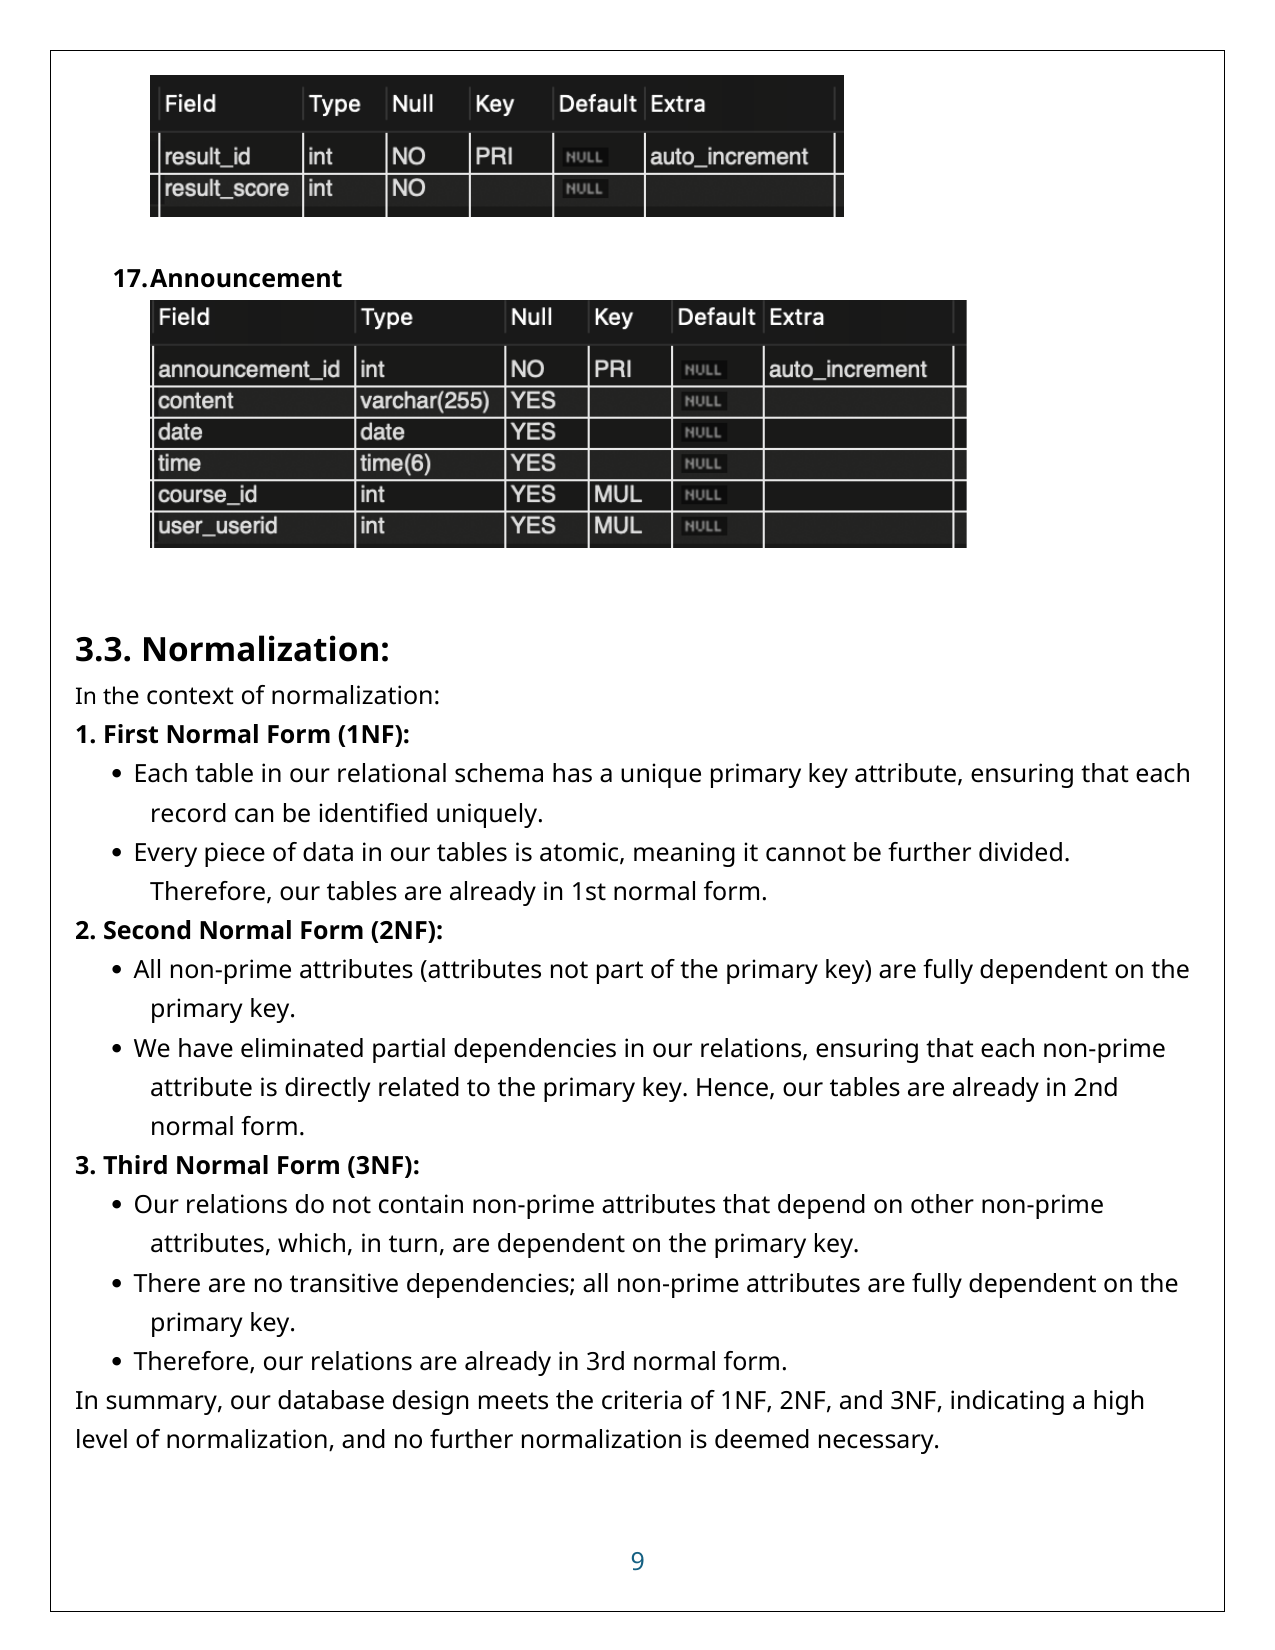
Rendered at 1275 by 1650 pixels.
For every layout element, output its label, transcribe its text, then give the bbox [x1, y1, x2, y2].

text In summary, our database design meets the criteria of 1NF, 2NF, and 3NF, indicating a high level of normalization, and no further normalization is deemed necessary. [75, 1383, 1200, 1456]
text 3. Third Normal Form (3NF): [75, 1148, 1200, 1182]
text In the context of normalization: [75, 678, 1200, 712]
text 1. First Normal Form (1NF): [75, 717, 1200, 751]
list We have eliminated partial dependencies in our relations, ensuring that each non-prime attribute is directly related to the primary key. Hence, our tables are already in 2nd normal form. [112, 1030, 1200, 1143]
list All non-prime attributes (attributes not part of the primary key) are fully dependent on the primary key. [112, 952, 1200, 1025]
list Announcement [112, 261, 1200, 295]
list Every piece of data in our tables is atomic, meaning it cannot be further divided. Therefore, our tables are already in 1st normal form. [112, 834, 1200, 908]
list Our relations do not contain non-prime attributes that depend on other non-prime attributes, which, in turn, are dependent on the primary key. [112, 1187, 1200, 1260]
picture [150, 300, 967, 548]
picture [150, 75, 844, 217]
list There are no transitive dependencies; all non-prime attributes are fully dependent on the primary key. [112, 1265, 1200, 1338]
text 2. Second Normal Form (2NF): [75, 913, 1200, 947]
text 3.3. Normalization: [75, 626, 1200, 671]
list Each table in our relational schema has a unique primary key attribute, ensuring that each record can be identified uniquely. [112, 756, 1200, 829]
list Therefore, our relations are already in 3rd normal form. [112, 1344, 1200, 1378]
